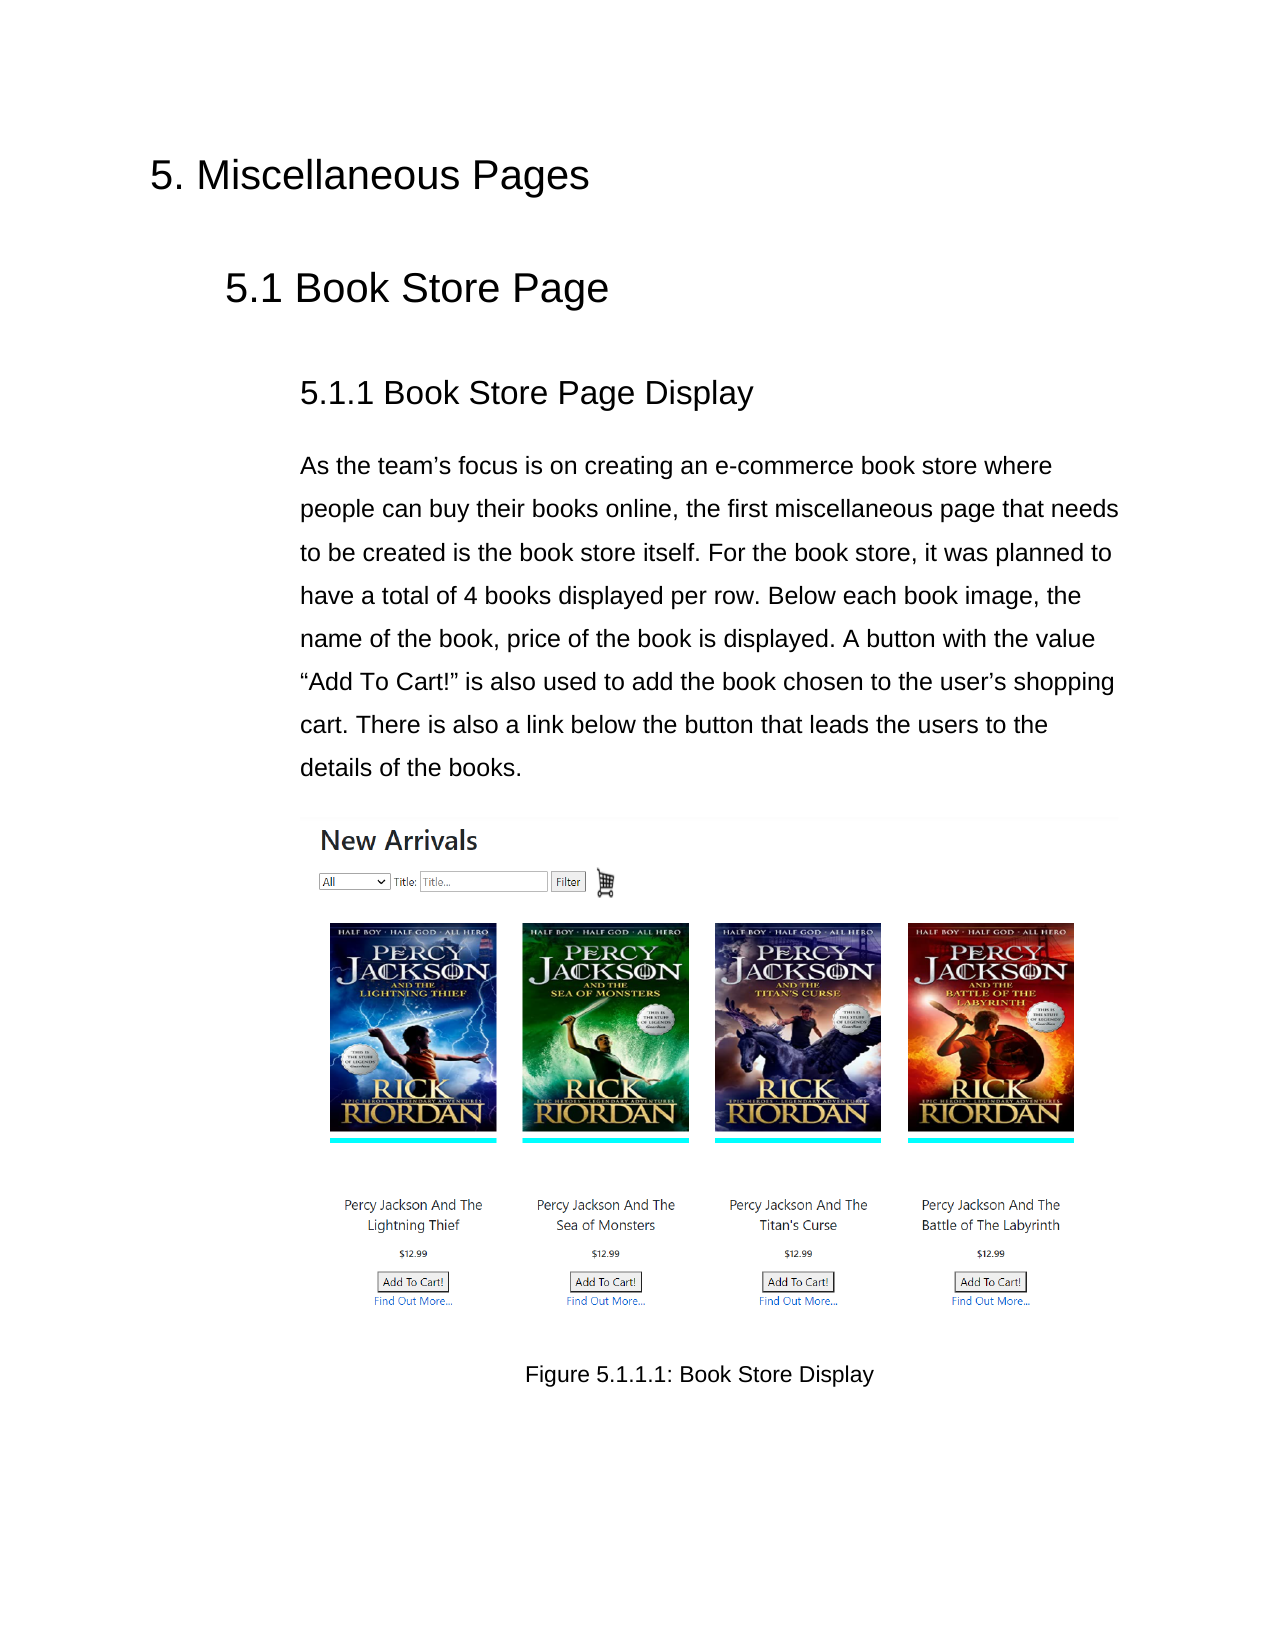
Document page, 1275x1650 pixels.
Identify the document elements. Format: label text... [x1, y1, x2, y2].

text As the team’s focus is on creating an e-commerce book store where people can buy their books online, the first miscellaneous page that needs to be created is the book store itself. For the book store, it was planned to have a total of 4 books displayed per row. Below each book image, the name of the book, price of the book is displayed. A button with the value “Add To Cart!” is also used to add the book chosen to the user’s shopping cart. There is also a link below the button that leads the users to the details of the books. [300, 451, 1125, 782]
picture [300, 817, 1119, 1326]
subtitle 5. Miscellaneous Pages [150, 150, 1125, 198]
subtitle 5.1 Book Store Page [150, 263, 1125, 311]
text Figure 5.1.1.1: Book Store Display [450, 1361, 1125, 1388]
subtitle 5.1.1 Book Store Page Display [150, 373, 1125, 411]
